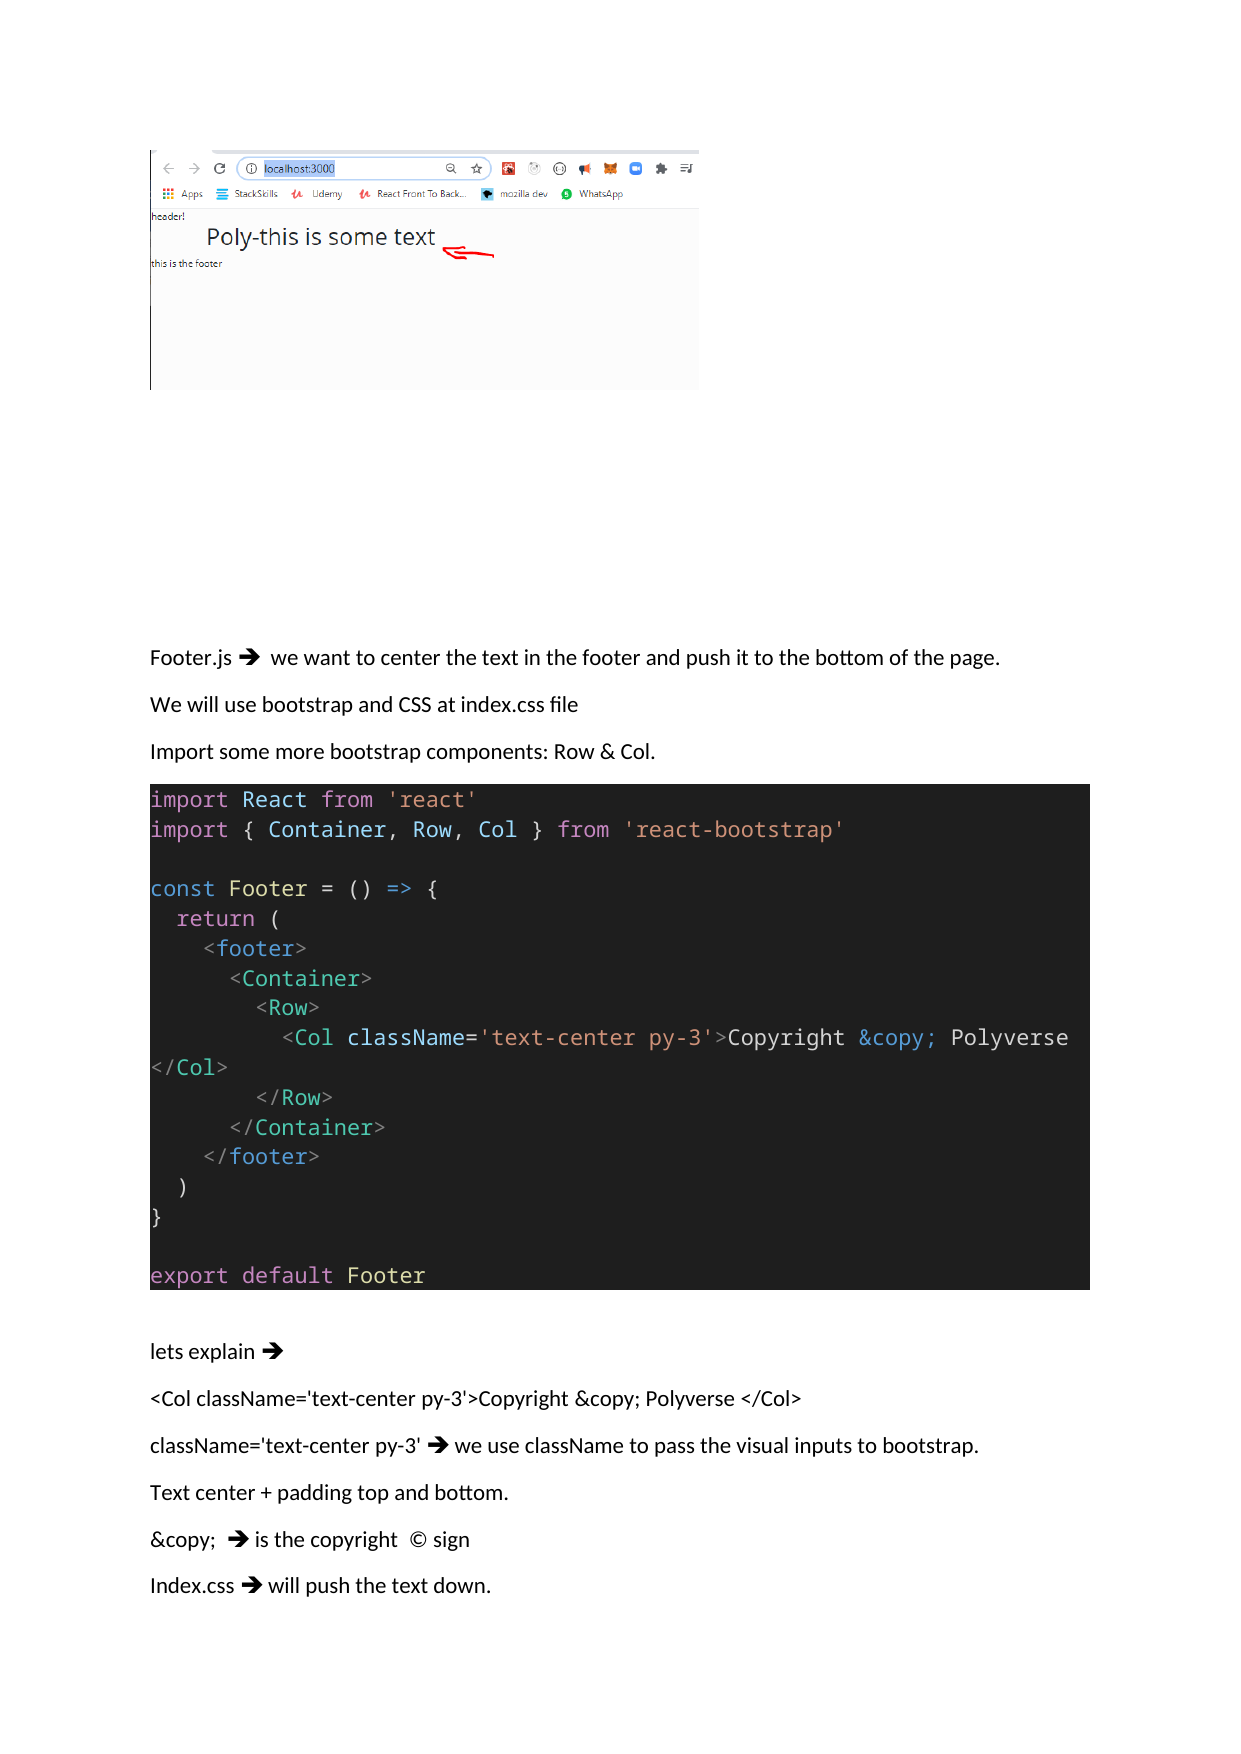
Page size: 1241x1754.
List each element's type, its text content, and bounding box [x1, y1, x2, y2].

text <Container> [150, 963, 1090, 992]
text We will use bootstrap and CSS at index.css file [150, 690, 1090, 718]
text </Row> [150, 1082, 1090, 1112]
picture [150, 150, 699, 390]
text className='text-center py-3' we use className to pass the visual inputs to bootstrap. [150, 1431, 1090, 1459]
text export default Footer [150, 1261, 1090, 1290]
text Index.css will push the text down. [150, 1572, 1090, 1599]
text &copy; is the copyright © sign [150, 1525, 1090, 1553]
text import { Container, Row, Col } from 'react-bootstrap' [150, 814, 1090, 843]
text <Col className='text-center py-3'>Copyright &copy; Polyverse </Col> [150, 1022, 1090, 1082]
text <Row> [150, 992, 1090, 1022]
text Text center + padding top and bottom. [150, 1478, 1090, 1506]
text <footer> [150, 933, 1090, 963]
text return ( [150, 903, 1090, 933]
text </Container> [150, 1112, 1090, 1141]
text lets explain [150, 1337, 1090, 1365]
text ) [150, 1171, 1090, 1201]
text <Col className='text-center py-3'>Copyright &copy; Polyverse </Col> [150, 1384, 1090, 1412]
text } [150, 1201, 1090, 1231]
text const Footer = () => { [150, 873, 1090, 903]
text import React from 'react' [150, 784, 1090, 814]
text </footer> [150, 1141, 1090, 1171]
text Footer.js we want to center the text in the footer and push it to the bottom of the page. [150, 643, 1090, 671]
text Import some more bootstrap components: Row & Col. [150, 737, 1090, 765]
